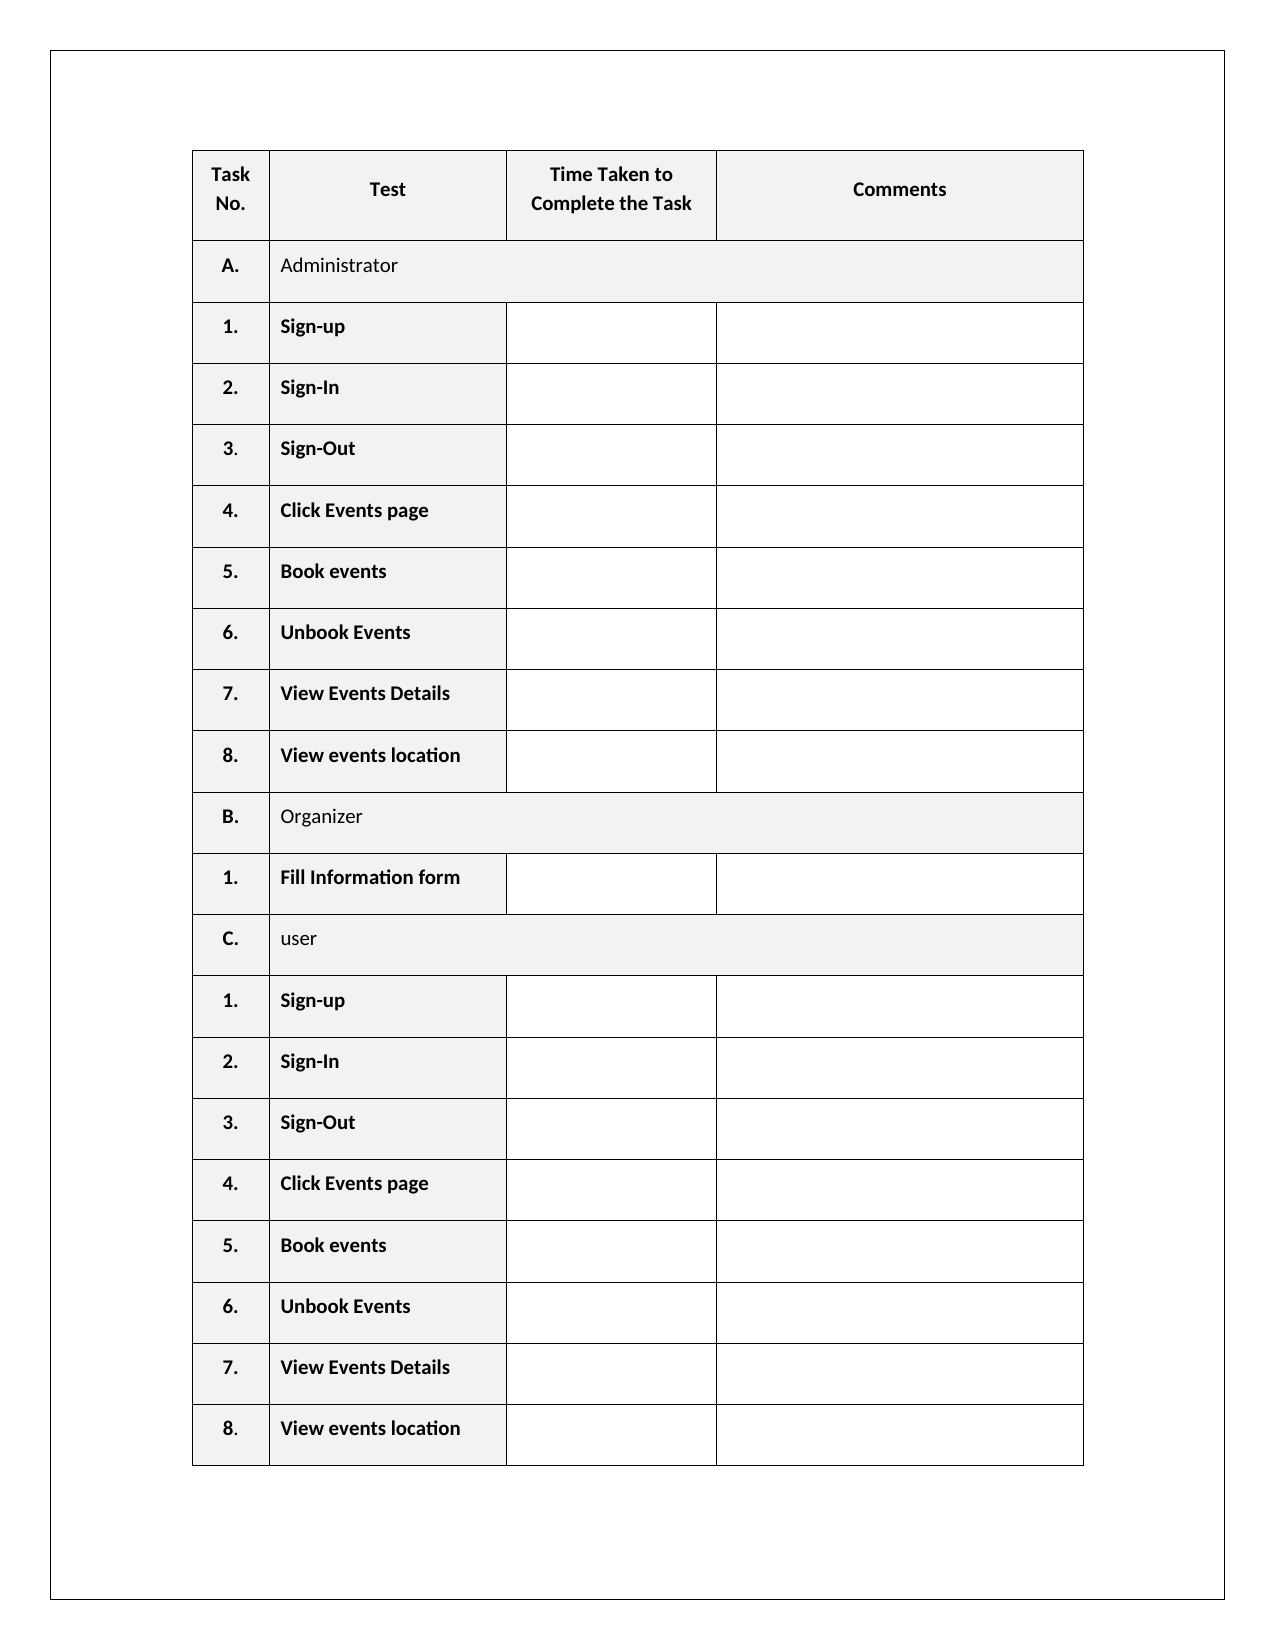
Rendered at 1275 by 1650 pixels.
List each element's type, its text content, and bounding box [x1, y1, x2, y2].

table_cell Click Events page [270, 486, 506, 547]
table_header Comments [717, 151, 1083, 240]
table_cell View Events Details [270, 670, 506, 730]
table_cell [507, 486, 716, 547]
table_cell [717, 670, 1083, 730]
table_cell 5. [193, 1221, 269, 1282]
table_cell Administrator [270, 241, 1083, 302]
table_cell [717, 364, 1083, 424]
table_cell [717, 1221, 1083, 1282]
table_cell [507, 609, 716, 669]
table_cell [717, 1344, 1083, 1404]
table_cell 6. [193, 1283, 269, 1343]
table_cell Fill Information form [270, 854, 506, 914]
table_cell 8. [193, 731, 269, 792]
table_cell C. [193, 915, 269, 975]
table_cell [717, 303, 1083, 363]
table_cell [717, 1160, 1083, 1220]
table_cell [717, 731, 1083, 792]
table_cell 3. [193, 425, 269, 485]
table_cell [507, 670, 716, 730]
table_cell [507, 1038, 716, 1098]
table_cell Sign-up [270, 303, 506, 363]
table_cell [507, 548, 716, 608]
table_cell Book events [270, 548, 506, 608]
table_cell [717, 486, 1083, 547]
table_cell 4. [193, 1160, 269, 1220]
table_cell [507, 854, 716, 914]
table_cell Sign-Out [270, 425, 506, 485]
table_cell 1. [193, 976, 269, 1037]
table_cell Unbook Events [270, 1283, 506, 1343]
table_cell A. [193, 241, 269, 302]
table_cell B. [193, 793, 269, 853]
table_cell [717, 976, 1083, 1037]
table_cell 1. [193, 303, 269, 363]
table_cell Click Events page [270, 1160, 506, 1220]
table_cell [717, 425, 1083, 485]
table_cell 7. [193, 670, 269, 730]
table_cell [717, 609, 1083, 669]
table_cell [507, 1160, 716, 1220]
table_cell [507, 1405, 716, 1465]
table_cell Sign-In [270, 1038, 506, 1098]
table_cell 6. [193, 609, 269, 669]
table_cell Sign-Out [270, 1099, 506, 1159]
table_cell Sign-In [270, 364, 506, 424]
table_header Time Taken to Complete the Task [507, 151, 716, 240]
table_cell 2. [193, 1038, 269, 1098]
table_cell 3. [193, 1099, 269, 1159]
table_cell 7. [193, 1344, 269, 1404]
table_cell Unbook Events [270, 609, 506, 669]
table_cell [507, 1344, 716, 1404]
table_cell [717, 1283, 1083, 1343]
table_cell 4. [193, 486, 269, 547]
table_cell Sign-up [270, 976, 506, 1037]
table_cell [507, 1283, 716, 1343]
table_cell 1. [193, 854, 269, 914]
table_cell Book events [270, 1221, 506, 1282]
table_cell [717, 854, 1083, 914]
table_cell 2. [193, 364, 269, 424]
table_cell View events location [270, 1405, 506, 1465]
table_cell Organizer [270, 793, 1083, 853]
table_cell user [270, 915, 1083, 975]
table_cell [507, 303, 716, 363]
table_cell View events location [270, 731, 506, 792]
table_cell [507, 976, 716, 1037]
table_cell 8. [193, 1405, 269, 1465]
table_cell [717, 1099, 1083, 1159]
table_cell 5. [193, 548, 269, 608]
table_cell [507, 731, 716, 792]
table_cell [507, 364, 716, 424]
table_cell [717, 1405, 1083, 1465]
table_cell [717, 1038, 1083, 1098]
table_header Task No. [193, 151, 269, 240]
table_cell [717, 548, 1083, 608]
table_header Test [270, 151, 506, 240]
table_cell [507, 1099, 716, 1159]
table_cell View Events Details [270, 1344, 506, 1404]
table_cell [507, 1221, 716, 1282]
table_cell [507, 425, 716, 485]
